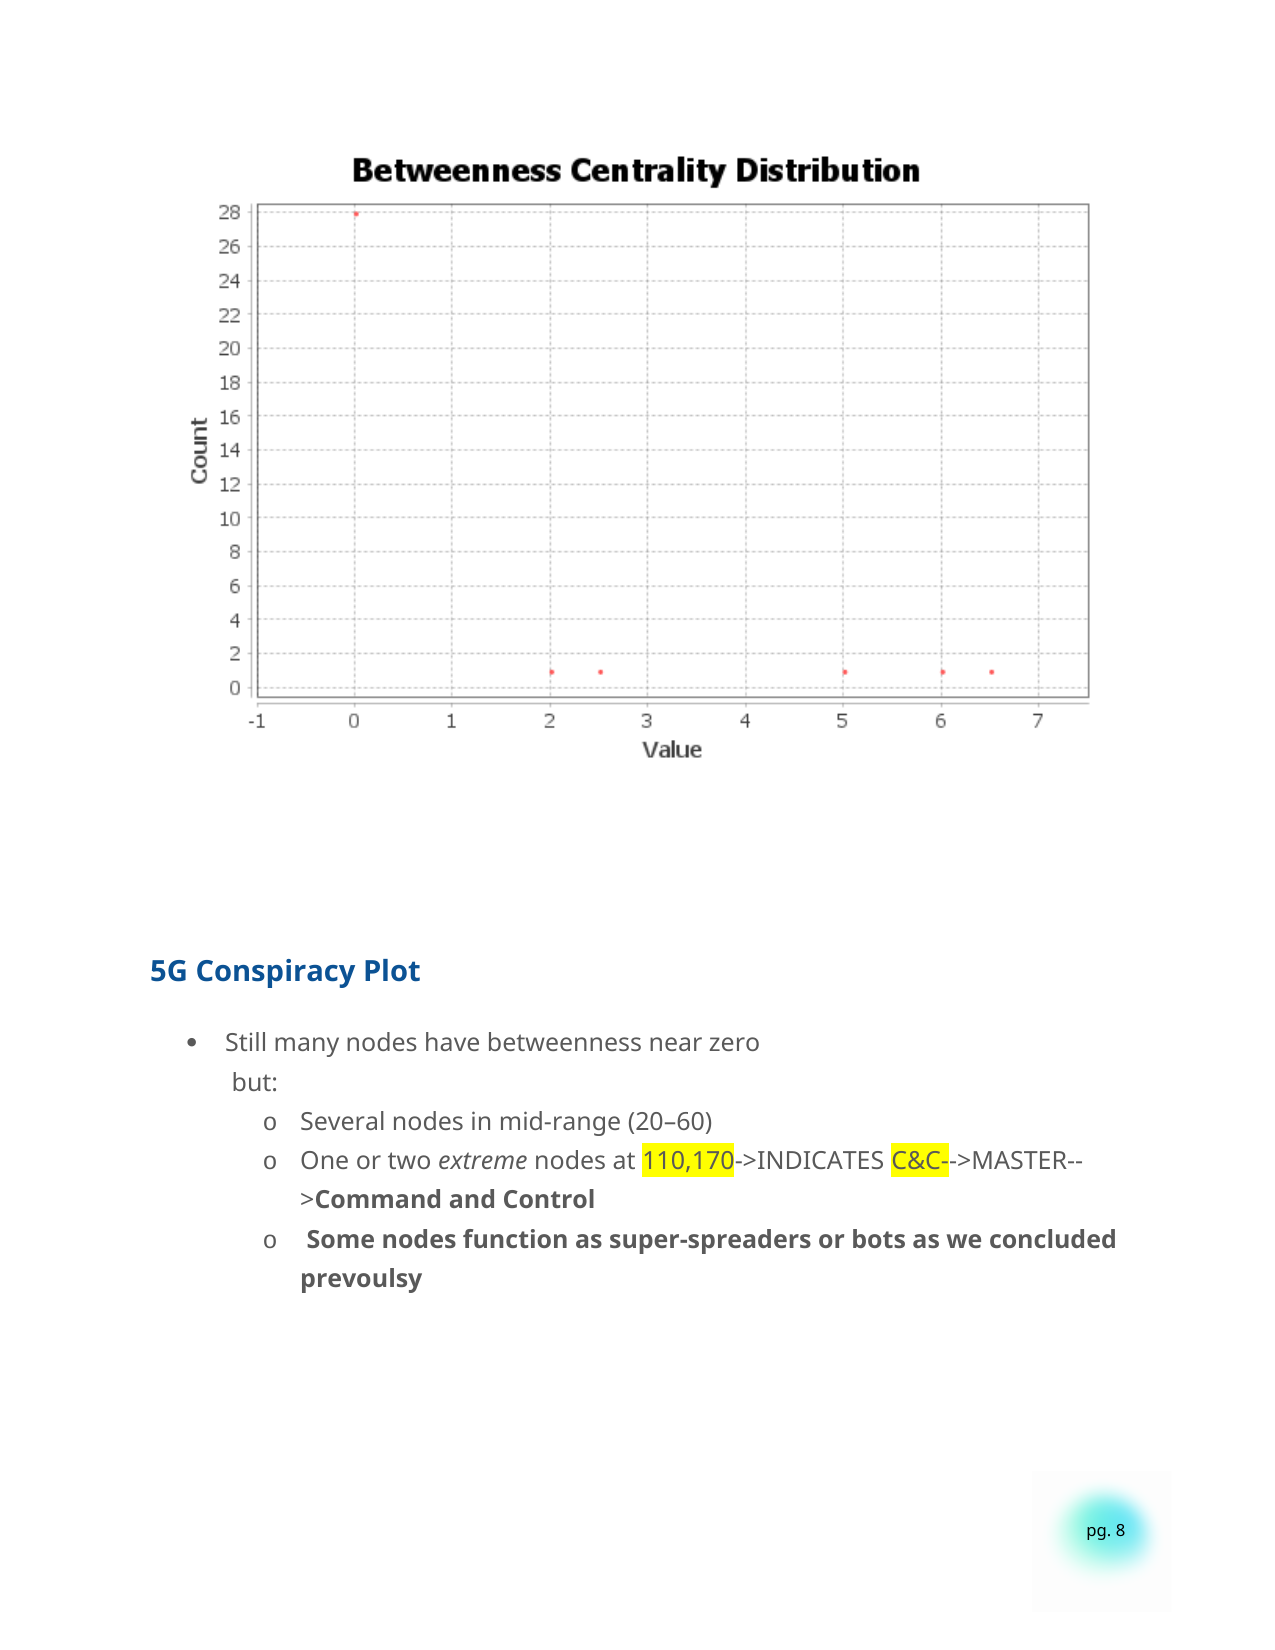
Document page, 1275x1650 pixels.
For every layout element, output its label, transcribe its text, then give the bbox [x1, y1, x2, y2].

list Several nodes in mid-range (20–60) [262, 1103, 1125, 1138]
picture [1032, 1471, 1172, 1612]
subtitle 5G Conspiracy Plot [150, 950, 1125, 990]
list Still many nodes have betweenness near zero [187, 1025, 1125, 1059]
list Some nodes function as super-spreaders or bots as we concluded prevoulsy [262, 1221, 1125, 1334]
list but: [225, 1064, 1125, 1098]
list One or two extreme nodes at 110,170->INDICATES C&C-->MASTER-->Command and Control [262, 1143, 1125, 1216]
